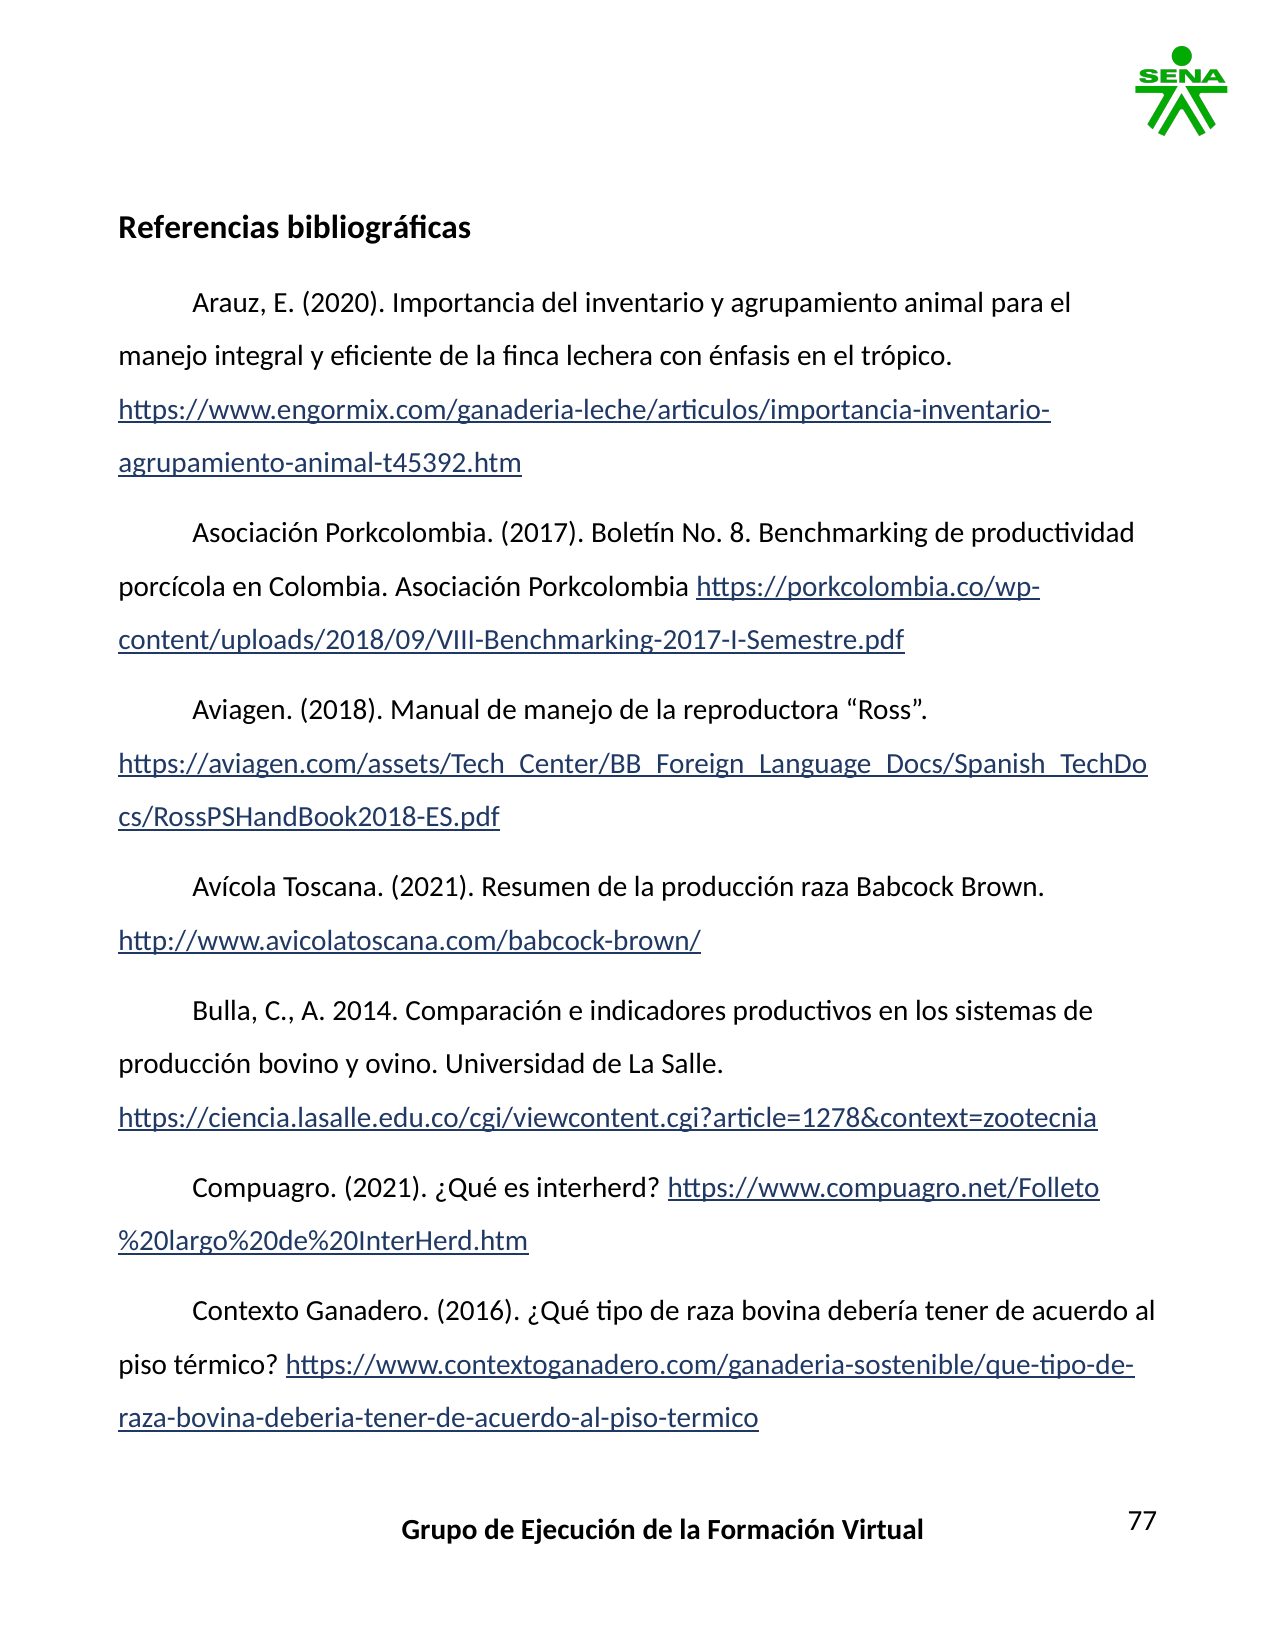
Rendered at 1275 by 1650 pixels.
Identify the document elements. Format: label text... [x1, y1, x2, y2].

text Bulla, C., A. 2014. Comparación e indicadores productivos en los sistemas de producción bovino y ovino. Universidad de La Salle. https://ciencia.lasalle.edu.co/cgi/viewcontent.cgi?article=1278&context=zootecnia [118, 992, 1157, 1134]
text Contexto Ganadero. (2016). ¿Qué tipo de raza bovina debería tener de acuerdo al piso térmico? https://www.contextoganadero.com/ganaderia-sostenible/que-tipo-de-raza-bovina-deberia-tener-de-acuerdo-al-piso-termico [118, 1292, 1157, 1435]
text Asociación Porkcolombia. (2017). Boletín No. 8. Benchmarking de productividad porcícola en Colombia. Asociación Porkcolombia https://porkcolombia.co/wp-content/uploads/2018/09/VIII-Benchmarking-2017-I-Semestre.pdf [118, 514, 1157, 657]
text Avícola Toscana. (2021). Resumen de la producción raza Babcock Brown. http://www.avicolatoscana.com/babcock-brown/ [118, 868, 1157, 957]
text Referencias bibliográficas [118, 206, 1157, 247]
text Aviagen. (2018). Manual de manejo de la reproductora “Ross”. https://aviagen.com/assets/Tech_Center/BB_Foreign_Language_Docs/Spanish_TechDocs/RossPSHandBook2018-ES.pdf [118, 691, 1157, 834]
picture [1135, 46, 1228, 136]
text Arauz, E. (2020). Importancia del inventario y agrupamiento animal para el manejo integral y eficiente de la finca lechera con énfasis en el trópico. https://www.engormix.com/ganaderia-leche/articulos/importancia-inventario-agrupamiento-animal-t45392.htm [118, 284, 1157, 480]
text Compuagro. (2021). ¿Qué es interherd? https://www.compuagro.net/Folleto%20largo%20de%20InterHerd.htm [118, 1169, 1157, 1258]
